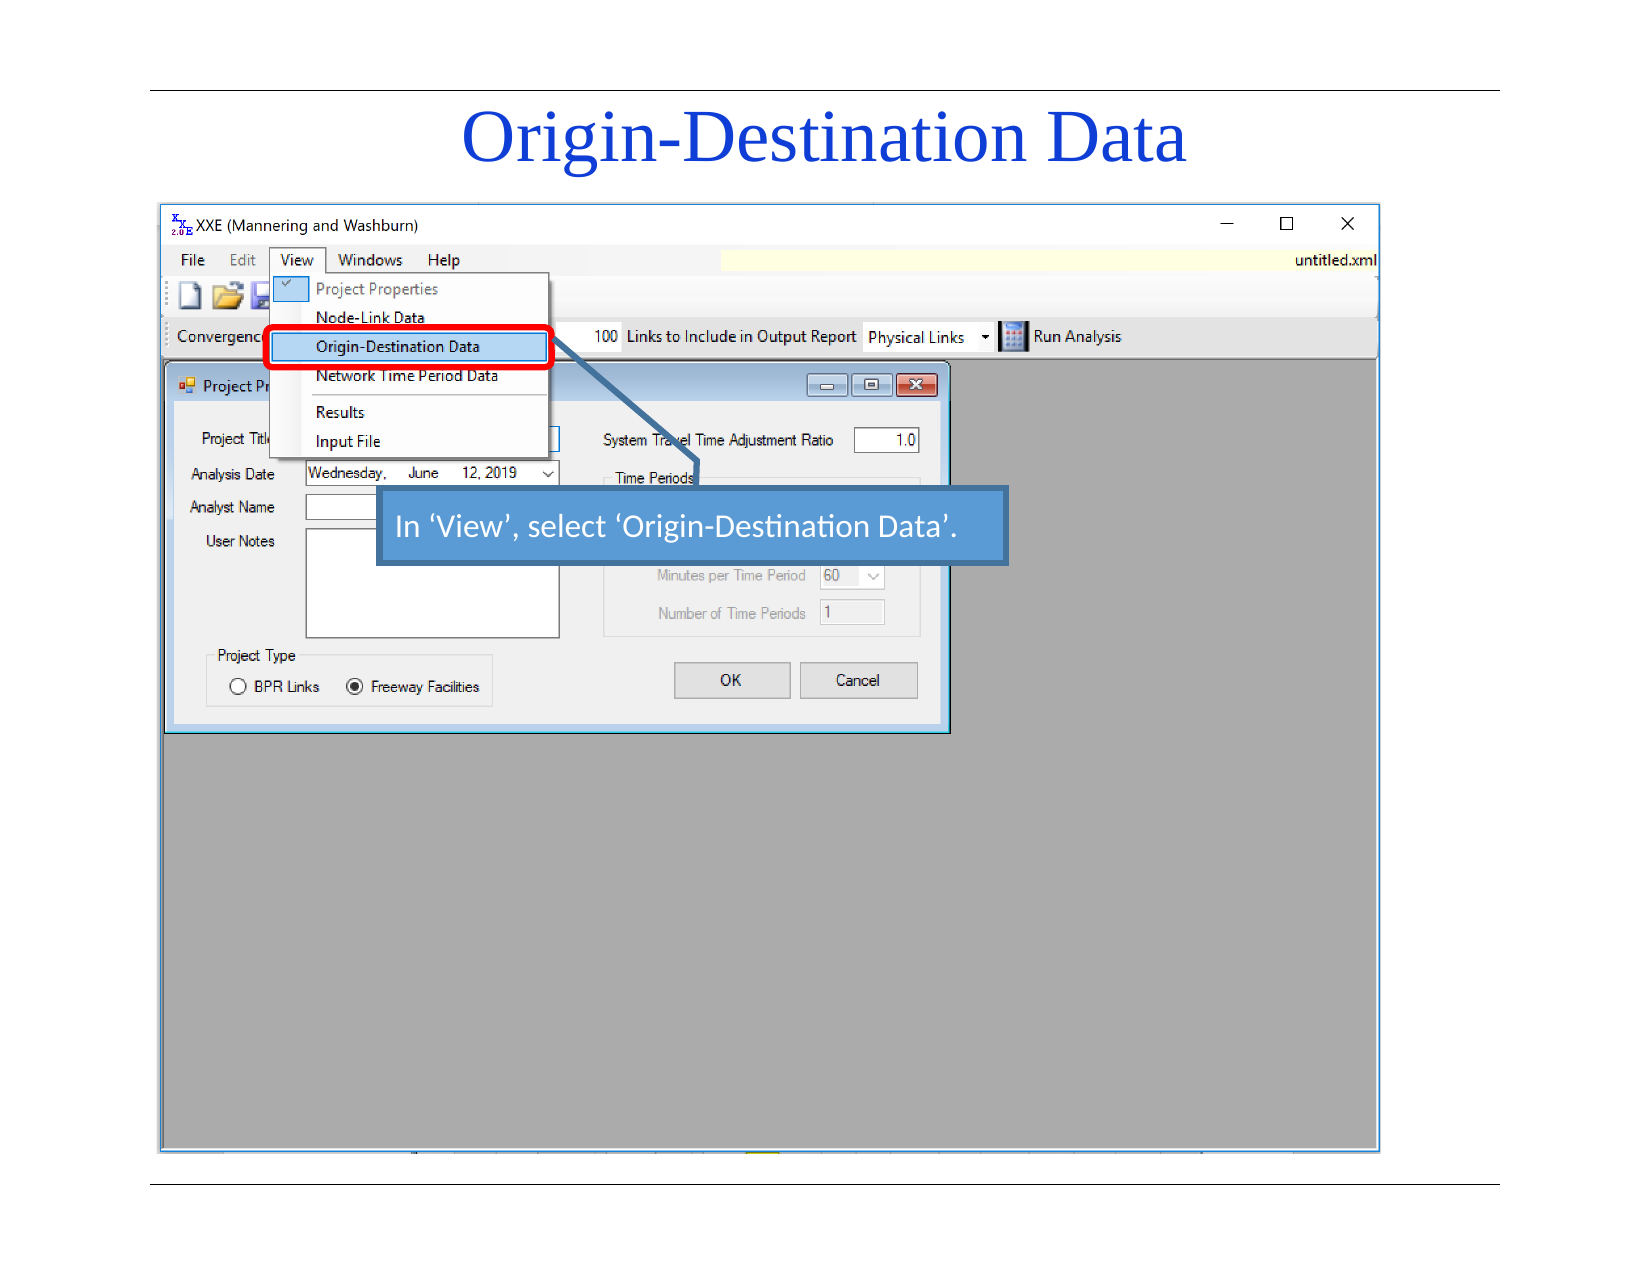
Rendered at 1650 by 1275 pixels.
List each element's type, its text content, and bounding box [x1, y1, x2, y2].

picture [156, 202, 1381, 1154]
subtitle Origin-Destination Data [150, 91, 1500, 177]
